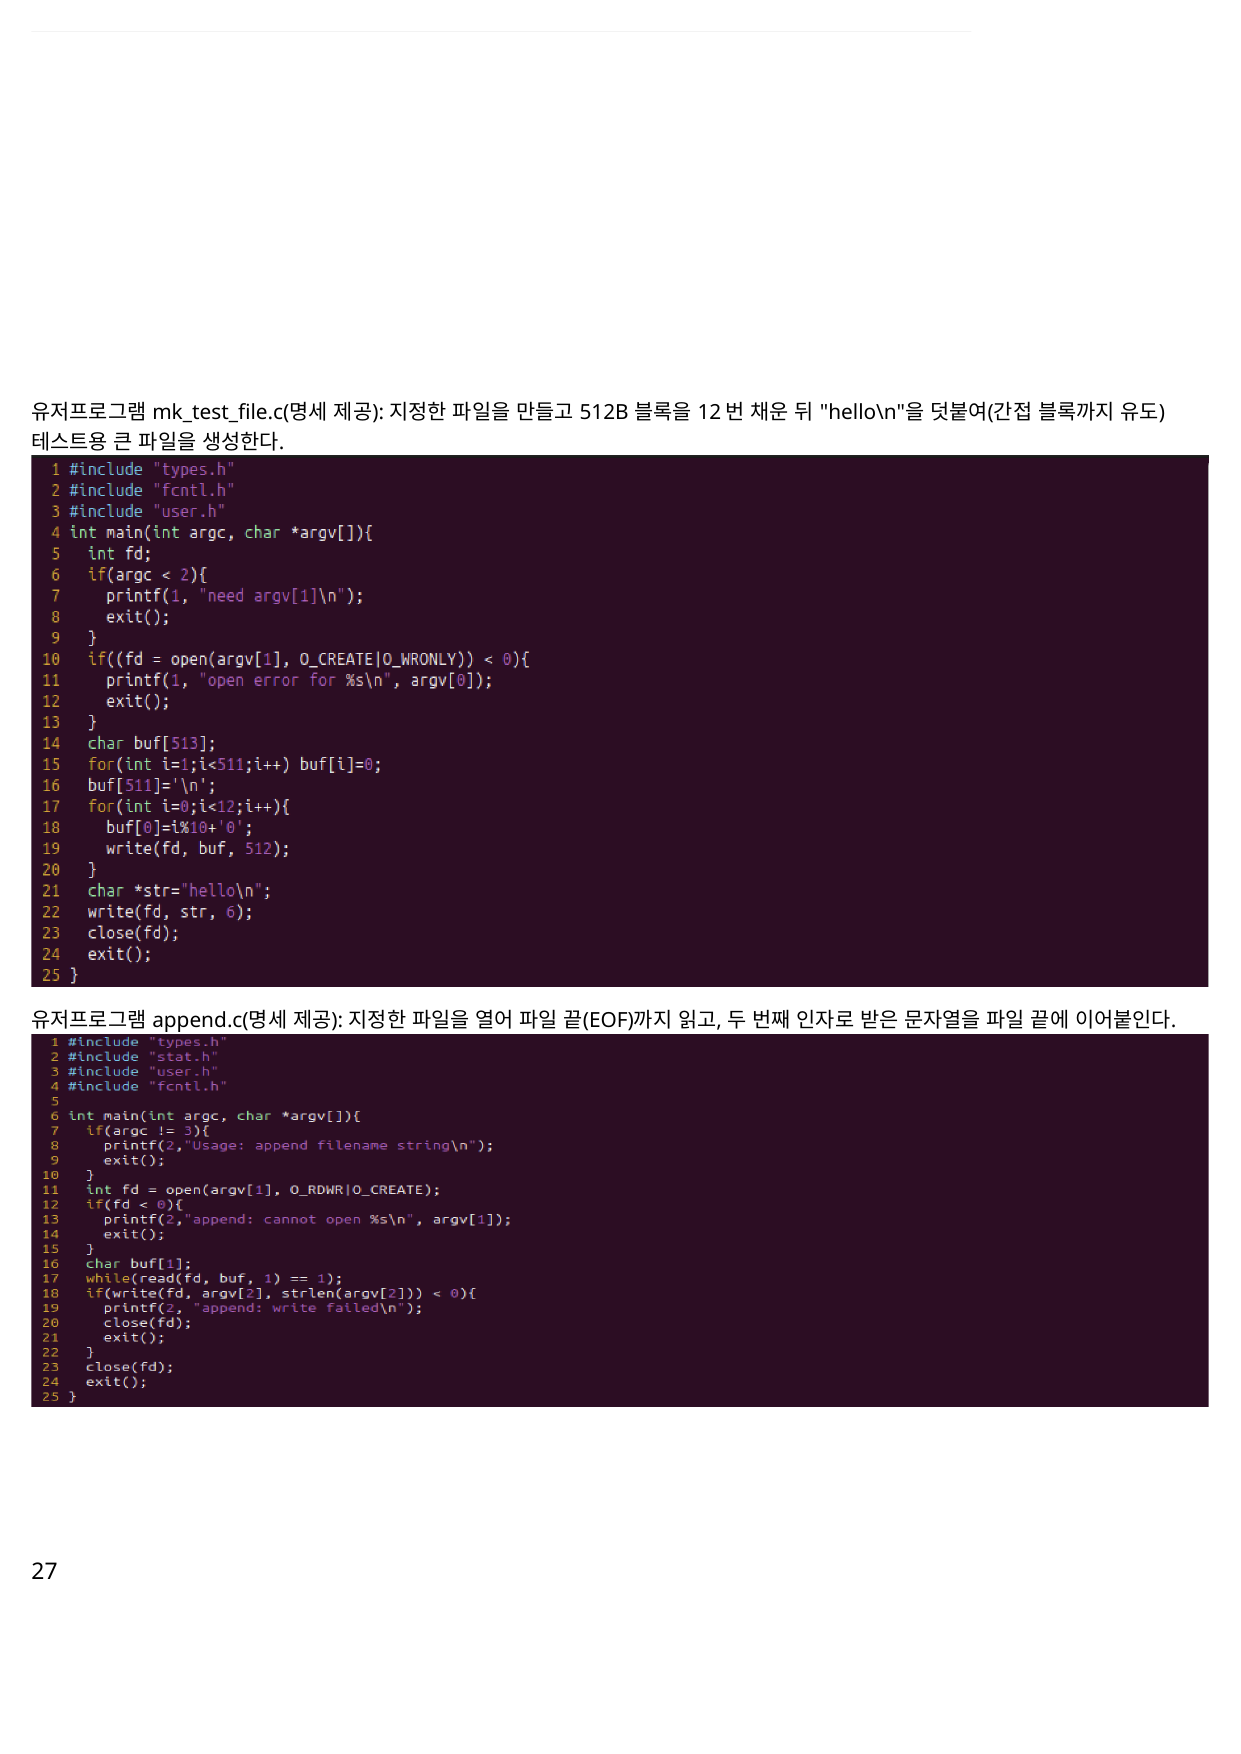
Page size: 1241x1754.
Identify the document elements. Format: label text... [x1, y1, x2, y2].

picture [31, 1034, 1209, 1407]
picture [31, 455, 1209, 987]
text 유저프로그램 append.c(명세 제공): 지정한 파일을 열어 파일 끝(EOF)까지 읽고, 두 번째 인자로 받은 문자열을 파일 끝에 이어붙인다. [31, 1004, 1209, 1034]
text 유저프로그램 mk_test_file.c(명세 제공): 지정한 파일을 만들고 512B 블록을 12번 채운 뒤 "hello\n"을 덧붙여(간접 블록까지 유도) 테스트용 큰 파일을 생성한다. [31, 395, 1209, 455]
